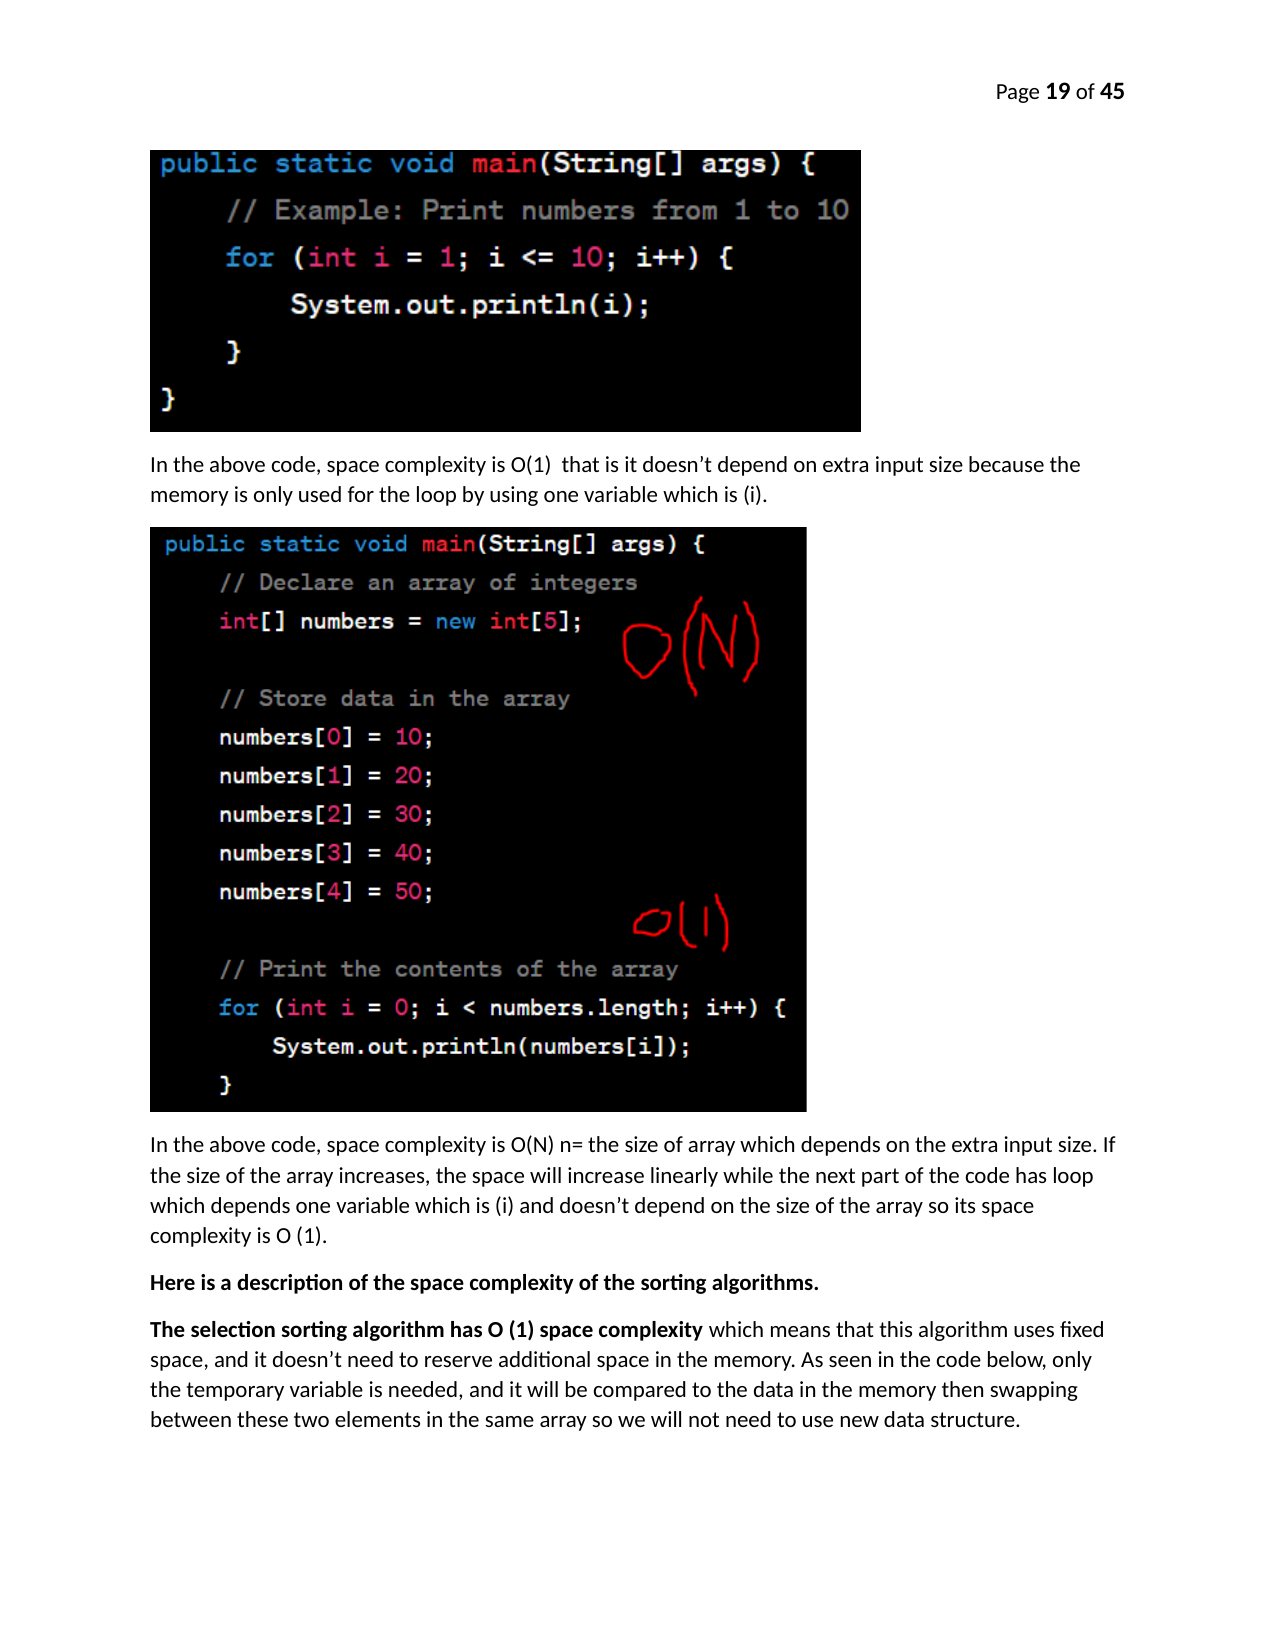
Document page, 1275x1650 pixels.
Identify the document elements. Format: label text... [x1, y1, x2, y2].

picture [150, 527, 807, 1112]
text In the above code, space complexity is O(1) that is it doesn’t depend on extra input size because the memory is only used for the loop by using one variable which is (i). [150, 450, 1125, 508]
text In the above code, space complexity is O(N) n= the size of array which depends on the extra input size. If the size of the array increases, the space will increase linearly while the next part of the code has loop which depends one variable which is (i) and doesn’t depend on the size of the array so its space complexity is O (1). [150, 1131, 1125, 1249]
picture [150, 150, 861, 432]
text Here is a description of the space complexity of the sorting algorithms. [150, 1268, 1125, 1296]
text The selection sorting algorithm has O (1) space complexity which means that this algorithm uses fixed space, and it doesn’t need to reserve additional space in the memory. As seen in the code below, only the temporary variable is needed, and it will be compared to the data in the memory then swapping between these two elements in the same array so we will not need to use new data structure. [150, 1315, 1125, 1434]
